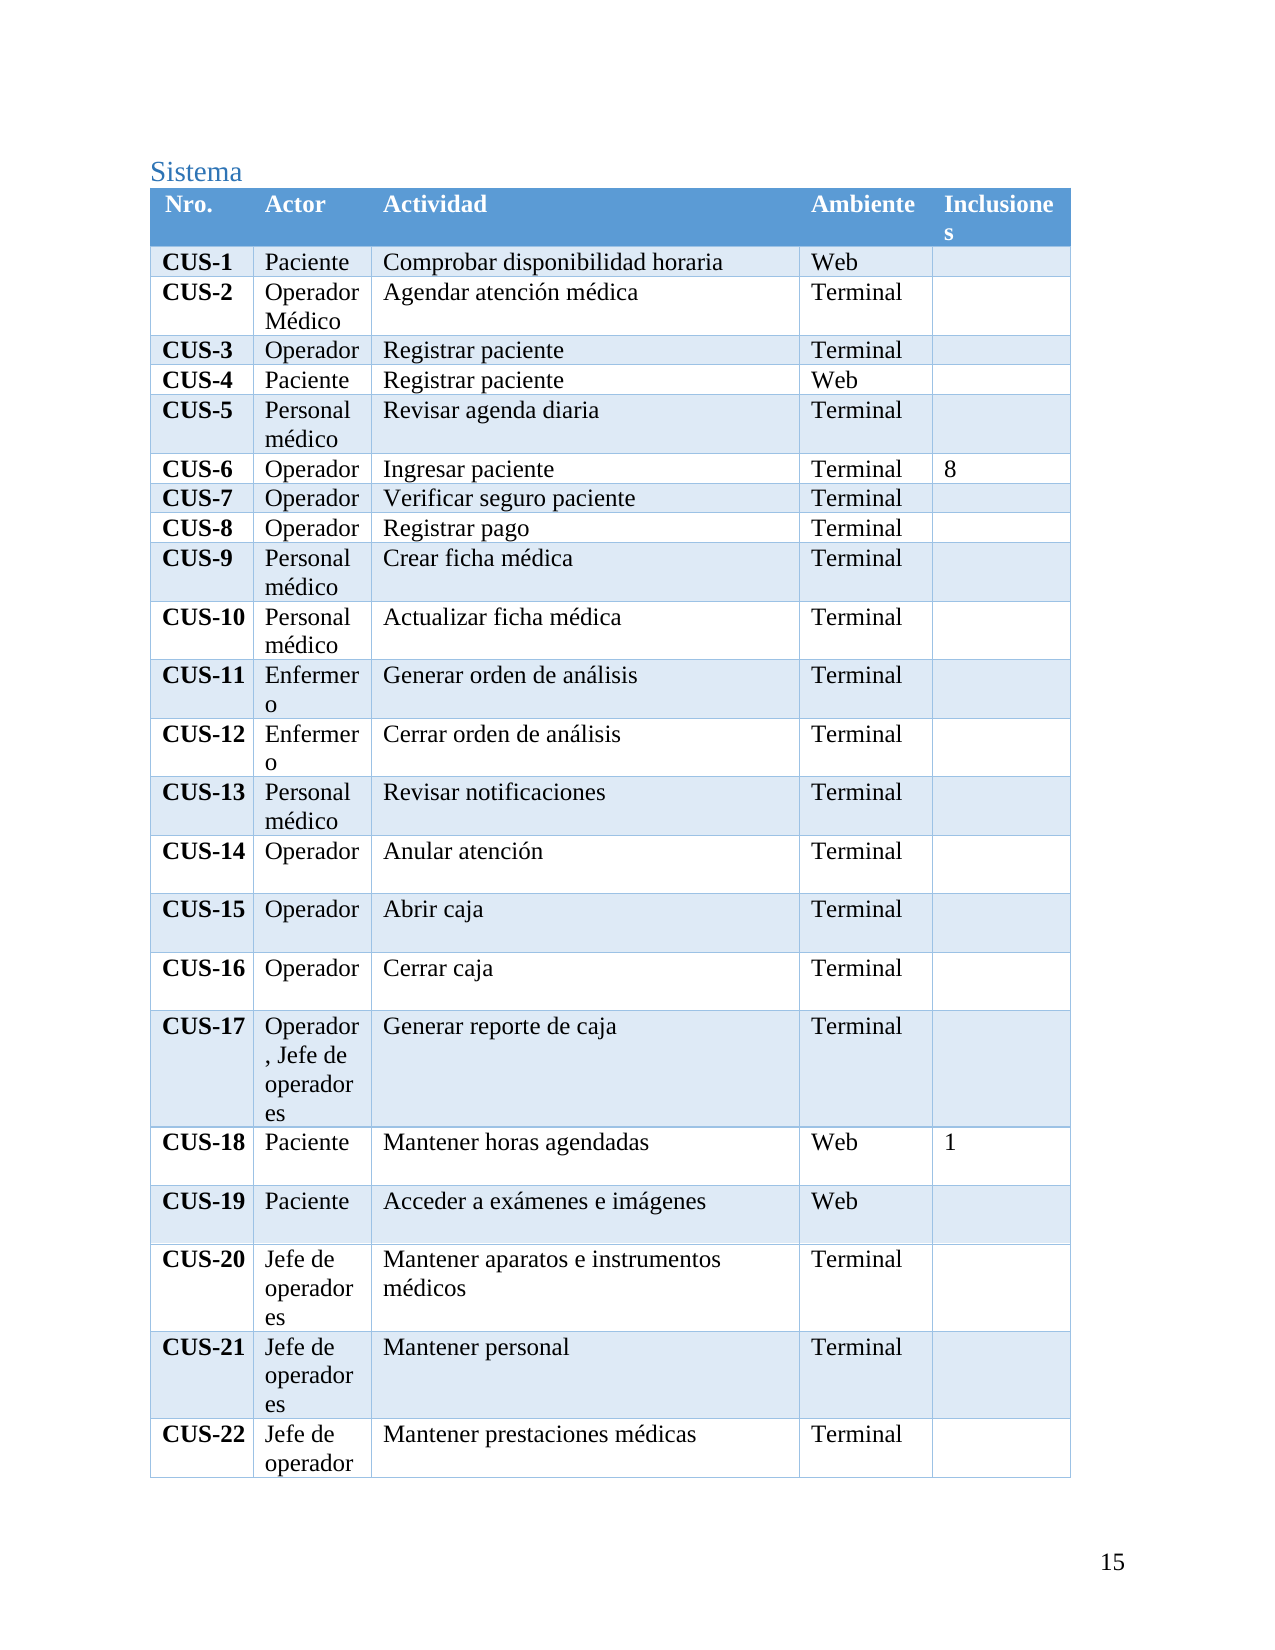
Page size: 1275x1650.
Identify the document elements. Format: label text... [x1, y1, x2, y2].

table_cell 8 [933, 454, 1070, 482]
table_cell Jefe de operadores [254, 1245, 371, 1331]
table_cell [151, 719, 253, 776]
table_cell Revisar notificaciones [372, 777, 799, 835]
table_header Inclusiones [933, 189, 1070, 246]
table_cell [933, 336, 1070, 364]
table_cell [933, 513, 1070, 542]
table_cell Web [800, 1186, 932, 1243]
table_cell Terminal [800, 894, 932, 952]
table_cell Operador Médico [254, 277, 371, 334]
table_cell [151, 602, 253, 659]
table_cell Registrar paciente [372, 336, 799, 364]
table_cell Terminal [800, 277, 932, 334]
table_cell Operador [254, 454, 371, 482]
table_cell Revisar agenda diaria [372, 395, 799, 453]
table_cell Generar orden de análisis [372, 660, 799, 718]
table_cell Cerrar orden de análisis [372, 719, 799, 776]
table_cell [933, 953, 1070, 1010]
table_cell [933, 1186, 1070, 1243]
table_cell Web [800, 1128, 932, 1185]
table_cell Enfermero [254, 719, 371, 776]
table_cell 1 [933, 1128, 1070, 1185]
table_cell Anular atención [372, 836, 799, 893]
table_cell Operador, Jefe de operadores [254, 1011, 371, 1126]
table_header Nro. [151, 189, 253, 246]
table_cell Abrir caja [372, 894, 799, 952]
table_cell [933, 484, 1070, 512]
table_cell [151, 543, 253, 601]
table_cell Terminal [800, 777, 932, 835]
table_cell Ingresar paciente [372, 454, 799, 482]
table_cell Personal médico [254, 395, 371, 453]
table_header Actividad [372, 189, 799, 246]
table_cell Terminal [800, 1332, 932, 1418]
table_cell Personal médico [254, 543, 371, 601]
table_cell [151, 365, 253, 394]
table_cell Personal médico [254, 777, 371, 835]
table_cell [151, 454, 253, 482]
table_cell Operador [254, 484, 371, 512]
table_cell Terminal [800, 484, 932, 512]
table_cell Terminal [800, 543, 932, 601]
table_cell Jefe de operadores [254, 1332, 371, 1418]
table_cell Enfermero [254, 660, 371, 718]
table_cell Mantener personal [372, 1332, 799, 1418]
table_cell [933, 395, 1070, 453]
table_cell Paciente [254, 1128, 371, 1185]
table_cell [151, 777, 253, 835]
table_cell [151, 894, 253, 952]
table_cell Terminal [800, 660, 932, 718]
table_cell Terminal [800, 1011, 932, 1126]
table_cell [372, 1419, 799, 1477]
table_cell [933, 1011, 1070, 1126]
table_cell Generar reporte de caja [372, 1011, 799, 1126]
table_cell [151, 953, 253, 1010]
table_cell Terminal [800, 602, 932, 659]
table_cell Operador [254, 953, 371, 1010]
table_cell [151, 1011, 253, 1126]
table_cell [933, 543, 1070, 601]
table_cell [151, 247, 253, 276]
table_cell Terminal [800, 719, 932, 776]
table_cell [933, 1419, 1070, 1477]
table_cell [933, 247, 1070, 276]
table_cell Jefe de operadores [254, 1419, 371, 1477]
table_cell [933, 836, 1070, 893]
table_cell Operador [254, 894, 371, 952]
table_cell Actualizar ficha médica [372, 602, 799, 659]
table_cell Web [800, 247, 932, 276]
table_cell Mantener aparatos e instrumentos médicos [372, 1245, 799, 1331]
table_cell [151, 836, 253, 893]
table_cell [933, 277, 1070, 334]
subtitle Sistema [150, 154, 1125, 188]
table_cell Terminal [800, 1245, 932, 1331]
table_cell Personal médico [254, 602, 371, 659]
table_cell Mantener horas agendadas [372, 1128, 799, 1185]
table_cell [151, 395, 253, 453]
table_cell [151, 1245, 253, 1331]
table_cell Operador [254, 336, 371, 364]
table_cell Paciente [254, 247, 371, 276]
table_cell Terminal [800, 1419, 932, 1477]
table_cell [933, 1245, 1070, 1331]
table_cell Acceder a exámenes e imágenes [372, 1186, 799, 1243]
table_cell [151, 660, 253, 718]
table_cell Paciente [254, 1186, 371, 1243]
table_cell [933, 719, 1070, 776]
table_cell Paciente [254, 365, 371, 394]
table_cell Operador [254, 513, 371, 542]
table_cell Terminal [800, 513, 932, 542]
table_cell [151, 336, 253, 364]
table_header Ambiente [800, 189, 932, 246]
table_cell [151, 513, 253, 542]
table_cell [151, 277, 253, 334]
table_cell Terminal [800, 953, 932, 1010]
table_cell [933, 365, 1070, 394]
table_cell Agendar atención médica [372, 277, 799, 334]
table_cell Crear ficha médica [372, 543, 799, 601]
table_cell Operador [254, 836, 371, 893]
table_cell [151, 1332, 253, 1418]
table_cell Terminal [800, 454, 932, 482]
table_cell [933, 660, 1070, 718]
table_cell [151, 484, 253, 512]
table_cell Cerrar caja [372, 953, 799, 1010]
table_cell [151, 1419, 253, 1477]
table_cell Web [800, 365, 932, 394]
table_cell [933, 777, 1070, 835]
table_cell [151, 1128, 253, 1185]
table_cell [933, 1332, 1070, 1418]
table_cell Registrar pago [372, 513, 799, 542]
table_header Actor [254, 189, 371, 246]
table_cell Terminal [800, 336, 932, 364]
table_cell Terminal [800, 836, 932, 893]
table_cell Terminal [800, 395, 932, 453]
table_cell [933, 894, 1070, 952]
table_cell [151, 1186, 253, 1243]
table_cell Verificar seguro paciente [372, 484, 799, 512]
table_cell Comprobar disponibilidad horaria [372, 247, 799, 276]
table_cell [933, 602, 1070, 659]
table_cell Registrar paciente [372, 365, 799, 394]
